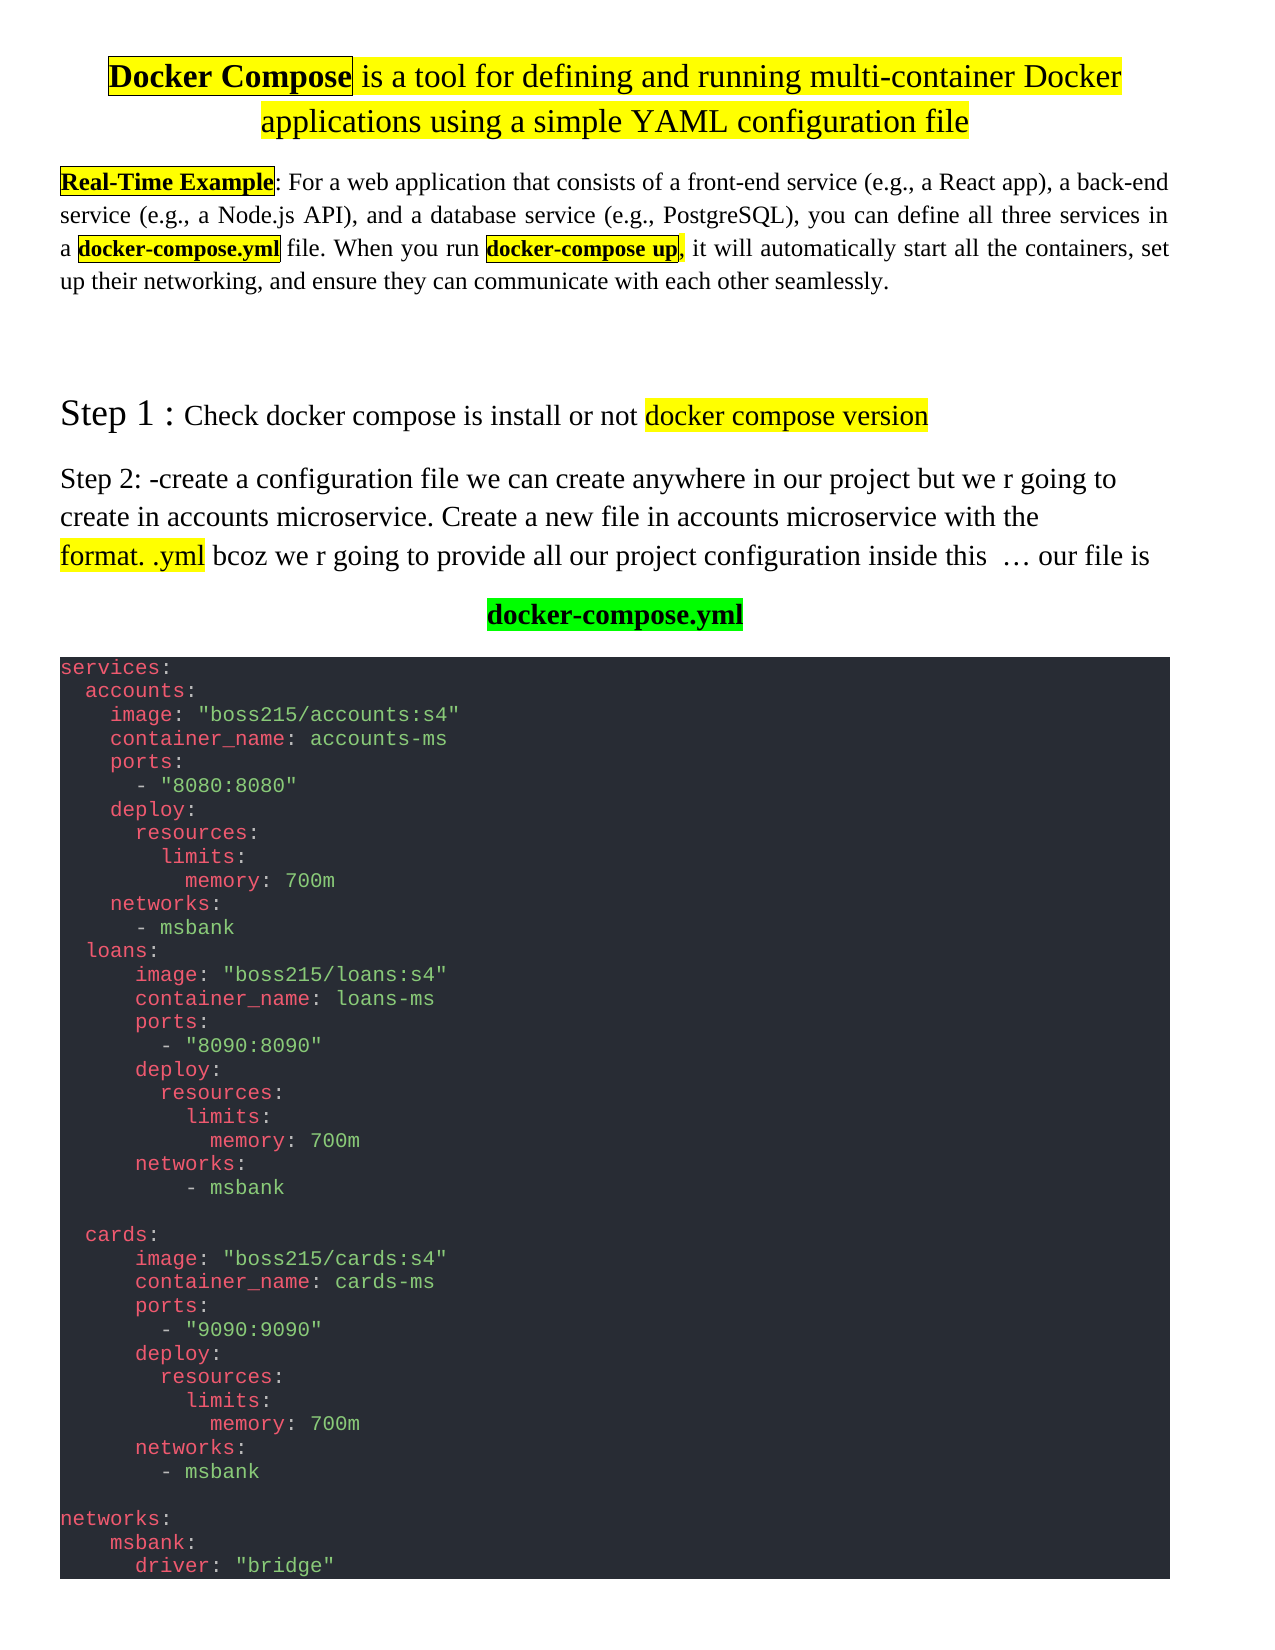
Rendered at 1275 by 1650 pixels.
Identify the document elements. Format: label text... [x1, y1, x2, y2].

text Step 2: -create a configuration file we can create anywhere in our project but we r going to create in accounts microservice. Create a new file in accounts microservice with the format. .yml bcoz we r going to provide all our project configuration inside this … our file is [60, 461, 1170, 572]
text Step 1 : Check docker compose is install or not docker compose version [60, 391, 1170, 434]
text services: accounts: image: "boss215/accounts:s4" container_name: accounts-ms ports: - "8080:8080" deploy: resources: limits: memory: 700m networks: - msbank loans: image: "boss215/loans:s4" container_name: loans-ms ports: - "8090:8090" deploy: resources: limits: memory: 700m networks: - msbank cards: image: "boss215/cards:s4" container_name: cards-ms ports: - "9090:9090" deploy: resources: limits: memory: 700m networks: - msbank networks: msbank: driver: "bridge" [60, 657, 1170, 1579]
text docker-compose.yml [60, 597, 1170, 631]
text Real-Time Example: For a web application that consists of a front-end service (e.g., a React app), a back-end service (e.g., a Node.js API), and a database service (e.g., PostgreSQL), you can define all three services in a docker-compose.yml file. When you run docker-compose up, it will automatically start all the containers, set up their networking, and ensure they can communicate with each other seamlessly. [60, 166, 1170, 295]
text Docker Compose is a tool for defining and running multi-container Docker applications using a simple YAML configuration file [60, 56, 1170, 139]
